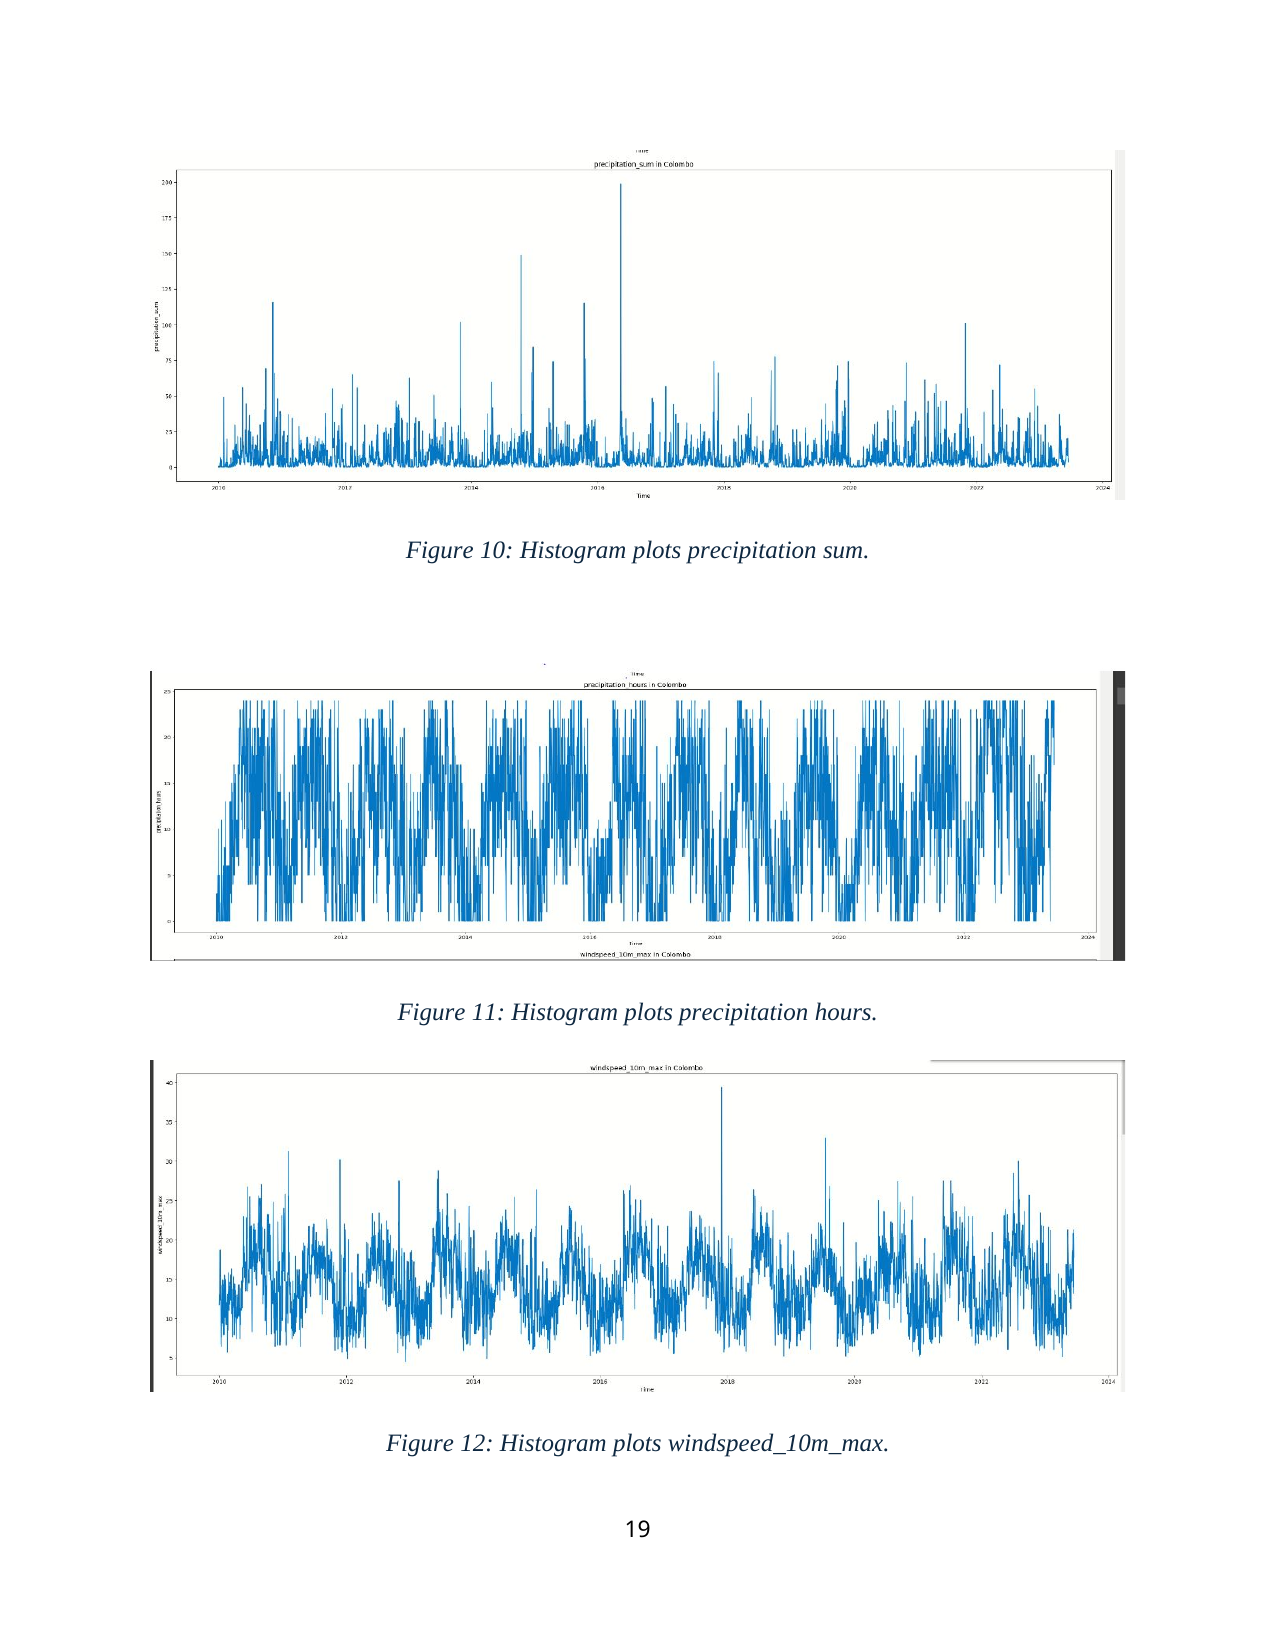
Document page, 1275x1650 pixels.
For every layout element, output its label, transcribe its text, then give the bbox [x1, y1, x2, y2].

picture [150, 1060, 1125, 1392]
text Figure 11: Histogram plots precipitation hours. [150, 997, 1125, 1026]
text Figure 12: Histogram plots windspeed_10m_max. [150, 1428, 1125, 1457]
text Figure 10: Histogram plots precipitation sum. [150, 536, 1125, 564]
picture [150, 150, 1125, 500]
picture [150, 663, 1125, 961]
